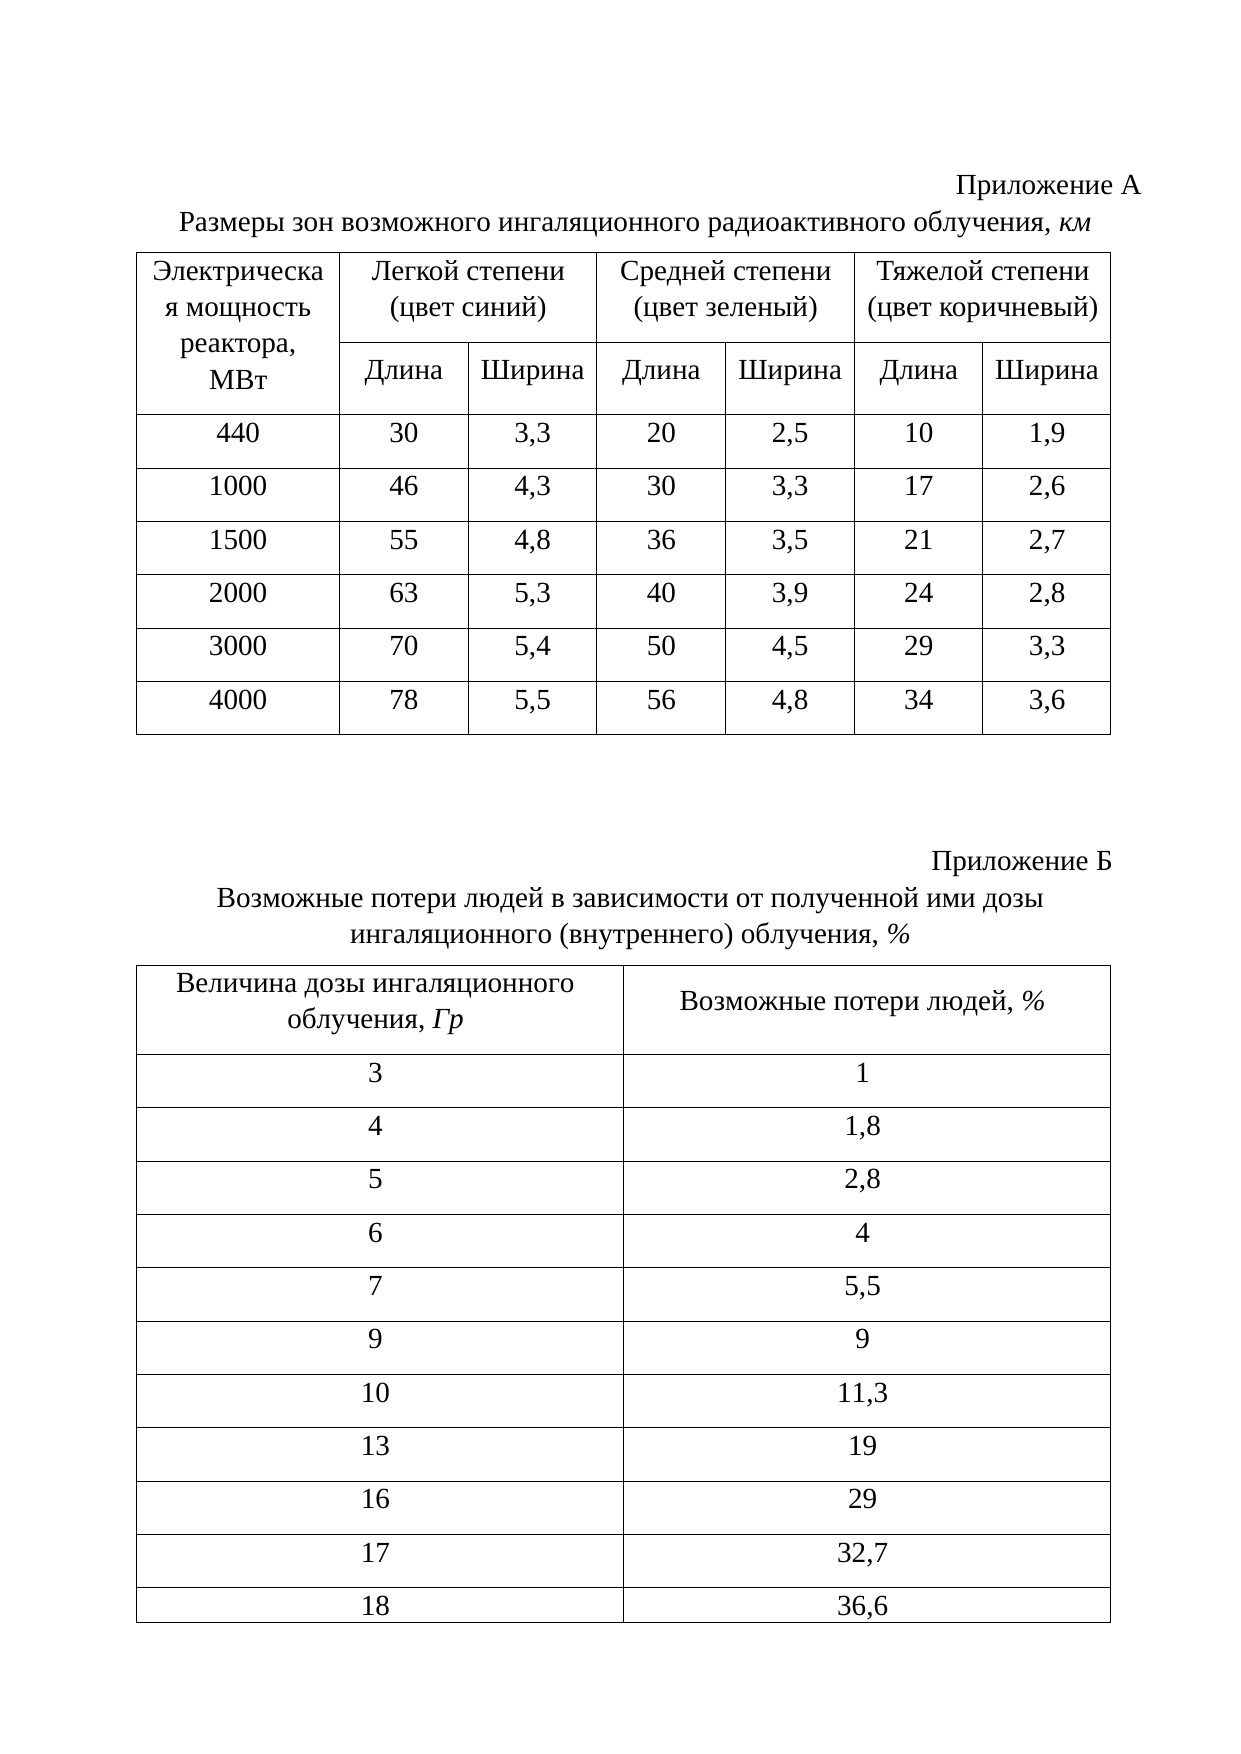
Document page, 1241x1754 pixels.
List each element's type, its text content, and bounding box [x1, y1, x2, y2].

table_cell 3,5 [726, 522, 854, 574]
table_cell 13 [137, 1428, 623, 1481]
table_cell 4 [624, 1215, 1110, 1267]
text Приложение А [148, 167, 1141, 201]
table_cell 5,5 [469, 682, 596, 734]
table_cell 55 [340, 522, 468, 574]
table_cell 3,6 [983, 682, 1110, 734]
table_cell 18 [137, 1588, 623, 1622]
table_cell 1,8 [624, 1108, 1110, 1161]
table_header Электрическая мощность реактора, МВт [137, 253, 339, 414]
table_cell 24 [855, 575, 982, 627]
table_cell 3 [137, 1055, 623, 1107]
table_cell 4,5 [726, 629, 854, 681]
table_cell 50 [597, 629, 725, 681]
table_cell 2,8 [624, 1162, 1110, 1214]
table_cell 3,3 [726, 469, 854, 521]
table_cell 1 [624, 1055, 1110, 1107]
text Приложение Б [148, 843, 1113, 877]
table_cell 2,7 [983, 522, 1110, 574]
table_cell 1,9 [983, 415, 1110, 467]
table_cell Длина [855, 343, 982, 414]
table_cell 30 [340, 415, 468, 467]
table_header Тяжелой степени (цвет коричневый) [855, 253, 1110, 342]
table_cell 2,6 [983, 469, 1110, 521]
table_cell 4000 [137, 682, 339, 734]
table_cell 7 [137, 1268, 623, 1321]
table_cell 70 [340, 629, 468, 681]
table_cell 36,6 [624, 1588, 1110, 1622]
table_cell 34 [855, 682, 982, 734]
table_cell 440 [137, 415, 339, 467]
table_cell 5 [137, 1162, 623, 1214]
table_cell 40 [597, 575, 725, 627]
table_cell 2,5 [726, 415, 854, 467]
table_cell 6 [137, 1215, 623, 1267]
text Возможные потери людей в зависимости от полученной ими дозы ингаляционного (внутреннего) облучения, % [148, 880, 1113, 949]
table_cell Длина [340, 343, 468, 414]
table_cell 4,8 [469, 522, 596, 574]
table_cell 32,7 [624, 1535, 1110, 1587]
text Размеры зон возможного ингаляционного радиоактивного облучения, км [148, 204, 1122, 237]
table_cell 3,3 [469, 415, 596, 467]
table_cell 9 [624, 1322, 1110, 1374]
table_cell 17 [855, 469, 982, 521]
table_cell 4 [137, 1108, 623, 1161]
table_cell 2,8 [983, 575, 1110, 627]
table_header Величина дозы ингаляционного облучения, Гр [137, 966, 623, 1054]
table_cell 2000 [137, 575, 339, 627]
table_header Возможные потери людей, % [624, 966, 1110, 1054]
table_cell 3,9 [726, 575, 854, 627]
table_cell 3,3 [983, 629, 1110, 681]
table_cell 11,3 [624, 1375, 1110, 1427]
table_cell 56 [597, 682, 725, 734]
table_header Средней степени (цвет зеленый) [597, 253, 854, 342]
table_cell 1000 [137, 469, 339, 521]
table_cell 19 [624, 1428, 1110, 1481]
table_cell 29 [855, 629, 982, 681]
table_cell Ширина [469, 343, 596, 414]
table_cell 4,3 [469, 469, 596, 521]
table_cell 16 [137, 1482, 623, 1534]
table_cell 30 [597, 469, 725, 521]
table_cell 10 [855, 415, 982, 467]
table_cell 46 [340, 469, 468, 521]
table_cell 5,3 [469, 575, 596, 627]
table_cell 1500 [137, 522, 339, 574]
table_cell Ширина [726, 343, 854, 414]
table_cell 21 [855, 522, 982, 574]
table_cell Длина [597, 343, 725, 414]
table_cell Ширина [983, 343, 1110, 414]
table_cell 63 [340, 575, 468, 627]
table_cell 3000 [137, 629, 339, 681]
table_cell 4,8 [726, 682, 854, 734]
table_cell 78 [340, 682, 468, 734]
table_header Легкой степени (цвет синий) [340, 253, 596, 342]
table_cell 20 [597, 415, 725, 467]
table_cell 10 [137, 1375, 623, 1427]
table_cell 5,4 [469, 629, 596, 681]
table_cell 29 [624, 1482, 1110, 1534]
table_cell 17 [137, 1535, 623, 1587]
table_cell 5,5 [624, 1268, 1110, 1321]
table_cell 9 [137, 1322, 623, 1374]
table_cell 36 [597, 522, 725, 574]
